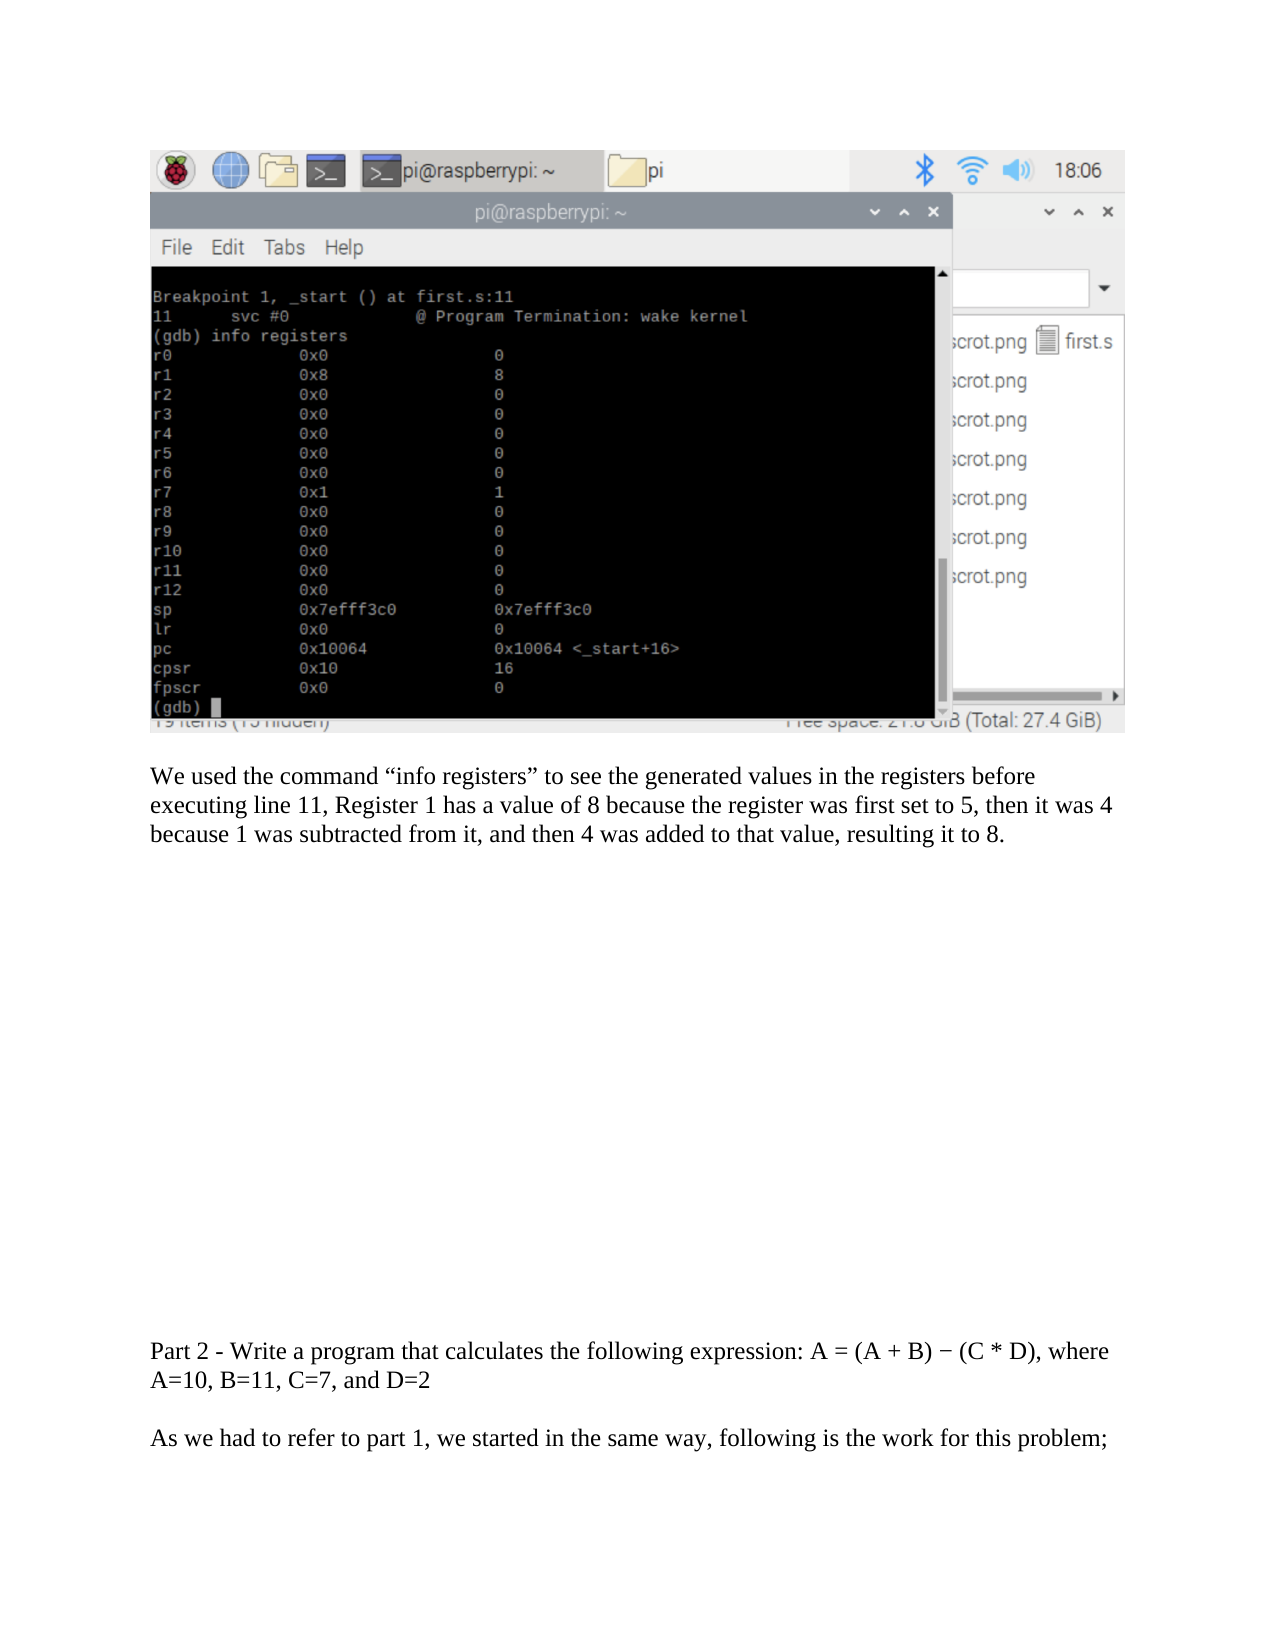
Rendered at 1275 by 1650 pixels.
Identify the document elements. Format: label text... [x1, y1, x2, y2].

text We used the command “info registers” to see the generated values in the registers before executing line 11, Register 1 has a value of 8 because the register was first set to 5, then it was 4 because 1 was subtracted from it, and then 4 was added to that value, resulting it to 8. [150, 761, 1125, 848]
picture [150, 150, 1125, 733]
text As we had to refer to part 1, we started in the same way, following is the work for this problem; [150, 1423, 1125, 1451]
text Part 2 - Write a program that calculates the following expression: A = (A + B) − (C * D), where A=10, B=11, C=7, and D=2 [150, 1336, 1125, 1394]
